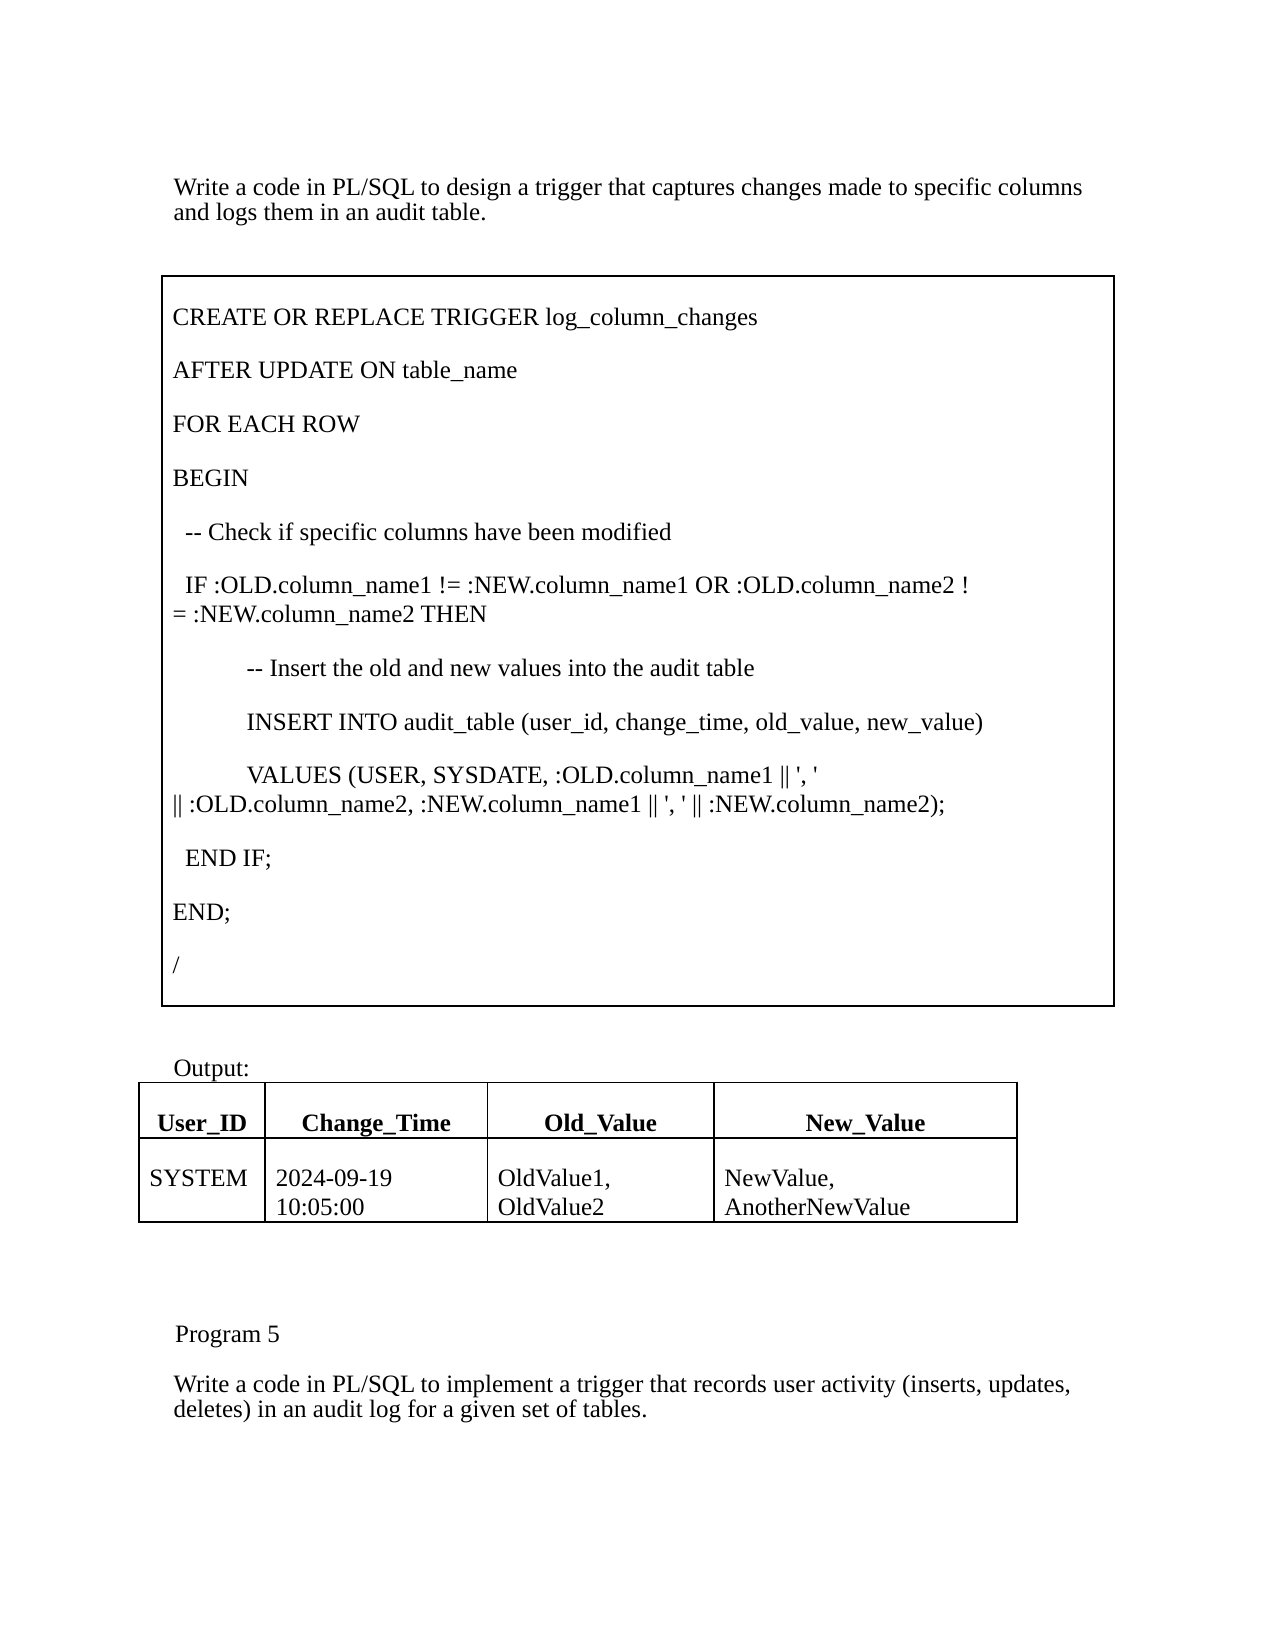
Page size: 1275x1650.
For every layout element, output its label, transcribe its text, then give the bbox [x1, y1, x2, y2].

text Output: [173, 1057, 1125, 1082]
table_cell OldValue1, OldValue2 [488, 1139, 713, 1221]
table_header Change_Time [266, 1083, 487, 1137]
table_header User_ID [140, 1083, 264, 1137]
table_header New_Value [715, 1083, 1016, 1137]
text Program 5 [150, 1323, 1125, 1348]
table_cell 2024-09-19 10:05:00 [266, 1139, 487, 1221]
text Write a code in PL/SQL to implement a trigger that records user activity (inserts, updates, [173, 1373, 1125, 1398]
table_header Old_Value [488, 1083, 713, 1137]
table_cell NewValue, AnotherNewValue [715, 1139, 1016, 1221]
table_cell SYSTEM [140, 1139, 264, 1221]
text deletes) in an audit log for a given set of tables. [173, 1398, 1125, 1423]
text Write a code in PL/SQL to design a trigger that captures changes made to specific columns and logs them in an audit table. [173, 175, 1125, 225]
table_header CREATE OR REPLACE TRIGGER log_column_changes AFTER UPDATE ON table_name FOR EACH ROW BEGIN -- Check if specific columns have been modified IF :OLD.column_name1 != :NEW.column_name1 OR :OLD.column_name2 != :NEW.column_name2 THEN -- Insert the old and new values into the audit table INSERT INTO audit_table (user_id, change_time, old_value, new_value) VALUES (USER, SYSDATE, :OLD.column_name1 || ', ' || :OLD.column_name2, :NEW.column_name1 || ', ' || :NEW.column_name2); END IF; END; / [163, 277, 1113, 1004]
